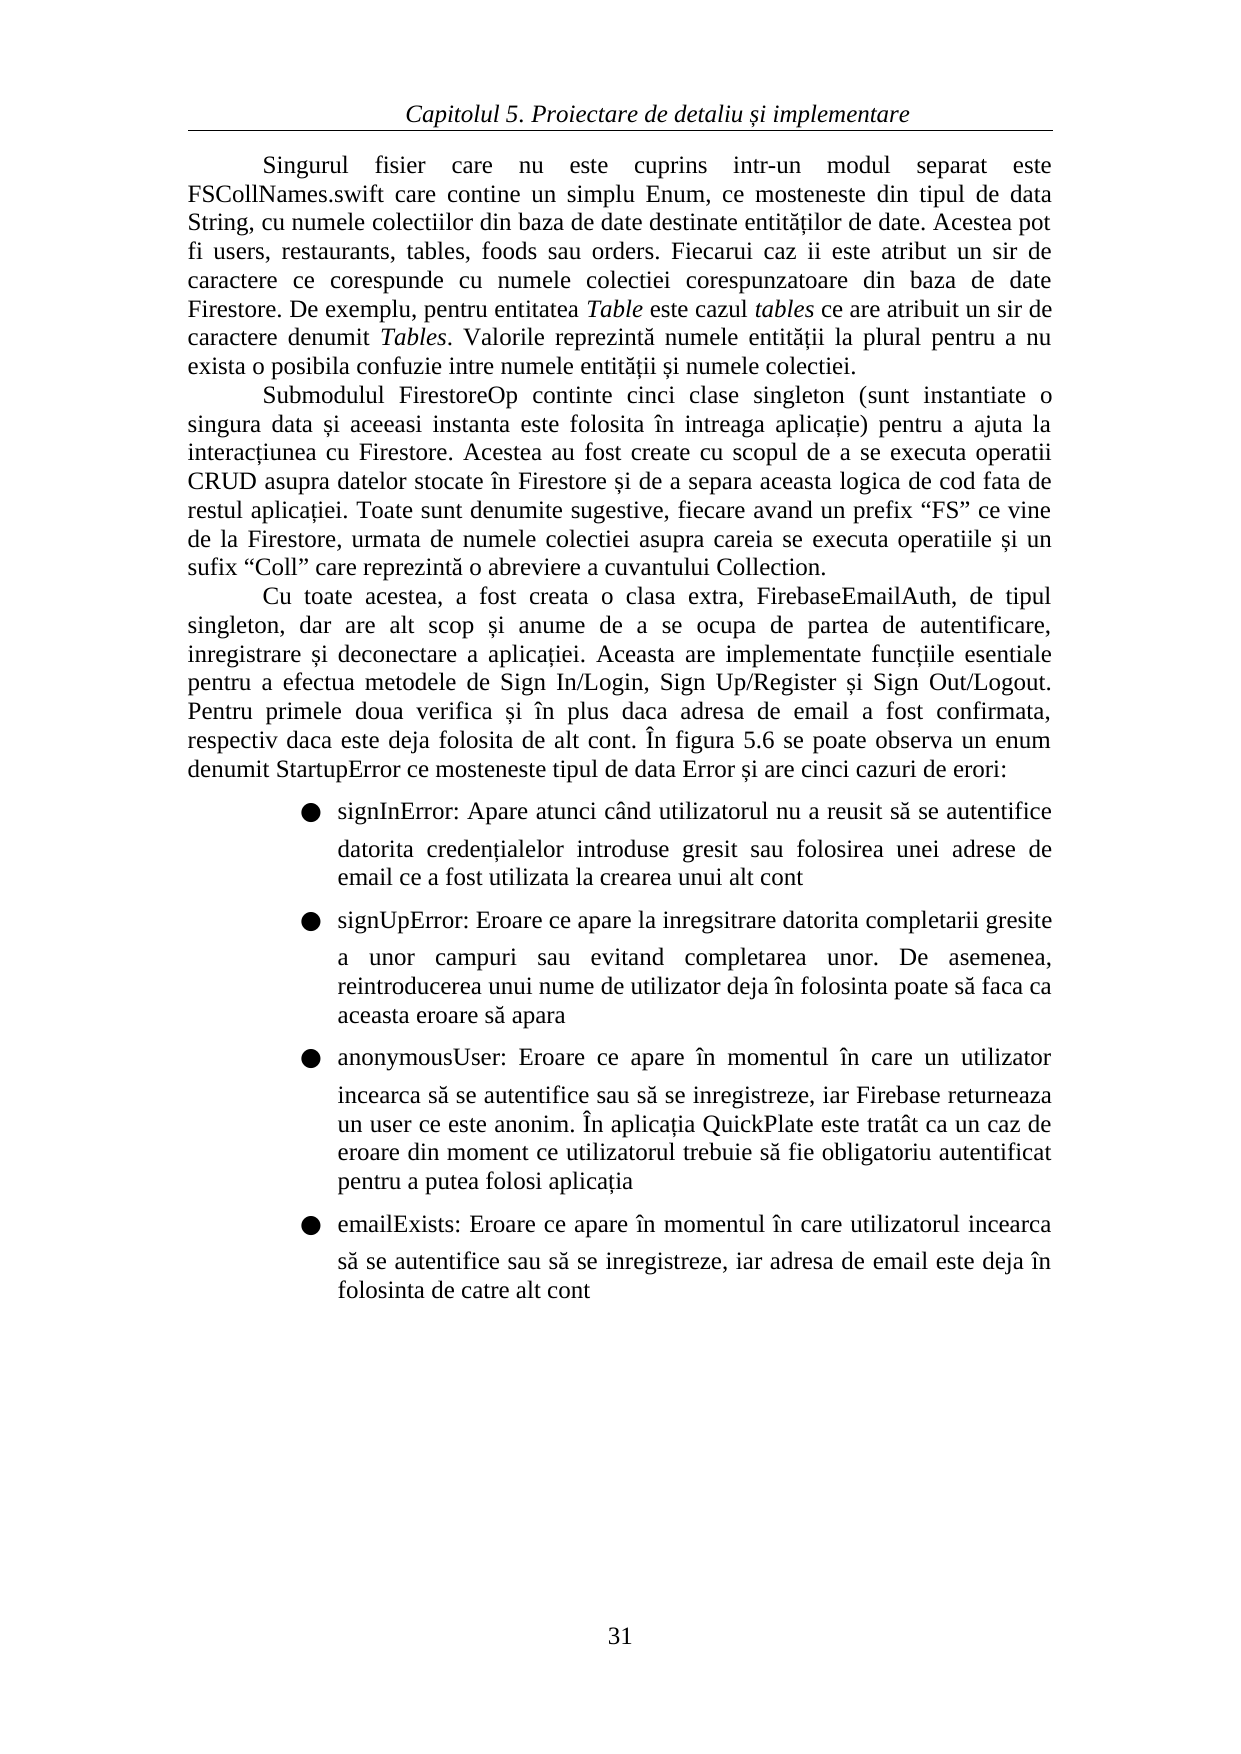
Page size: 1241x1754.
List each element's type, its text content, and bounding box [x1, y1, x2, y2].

list anonymousUser: Eroare ce apare în momentul în care un utilizator incearca să se autentifice sau să se inregistreze, iar Firebase returneaza un user ce este anonim. În aplicația QuickPlate este tratât ca un caz de eroare din moment ce utilizatorul trebuie să fie obligatoriu autentificat pentru a putea folosi aplicația [300, 1029, 1053, 1195]
text Submodulul FirestoreOp continte cinci clase singleton (sunt instantiate o singura data și aceeasi instanta este folosita în intreaga aplicație) pentru a ajuta la interacțiunea cu Firestore. Acestea au fost create cu scopul de a se executa operatii CRUD asupra datelor stocate în Firestore și de a separa aceasta logica de cod fata de restul aplicației. Toate sunt denumite sugestive, fiecare avand un prefix “FS” ce vine de la Firestore, urmata de numele colectiei asupra careia se executa operatiile și un sufix “Coll” care reprezintă o abreviere a cuvantului Collection. [187, 380, 1053, 581]
text Singurul fisier care nu este cuprins intr-un modul separat este FSCollNames.swift care contine un simplu Enum, ce mosteneste din tipul de data String, cu numele colectiilor din baza de date destinate entităților de date. Acestea pot fi users, restaurants, tables, foods sau orders. Fiecarui caz ii este atribut un sir de caractere ce corespunde cu numele colectiei corespunzatoare din baza de date Firestore. De exemplu, pentru entitatea Table este cazul tables ce are atribuit un sir de caractere denumit Tables. Valorile reprezintă numele entității la plural pentru a nu exista o posibila confuzie intre numele entității și numele colectiei. [187, 150, 1053, 380]
list signUpError: Eroare ce apare la inregsitrare datorita completarii gresite a unor campuri sau evitand completarea unor. De asemenea, reintroducerea unui nume de utilizator deja în folosinta poate să faca ca aceasta eroare să apara [300, 891, 1053, 1029]
text Cu toate acestea, a fost creata o clasa extra, FirebaseEmailAuth, de tipul singleton, dar are alt scop și anume de a se ocupa de partea de autentificare, inregistrare și deconectare a aplicației. Aceasta are implementate funcțiile esentiale pentru a efectua metodele de Sign In/Login, Sign Up/Register și Sign Out/Logout. Pentru primele doua verifica și în plus daca adresa de email a fost confirmata, respectiv daca este deja folosita de alt cont. În figura 5.6 se poate observa un enum denumit StartupError ce mosteneste tipul de data Error și are cinci cazuri de erori: [187, 581, 1053, 782]
list emailExists: Eroare ce apare în momentul în care utilizatorul incearca să se autentifice sau să se inregistreze, iar adresa de email este deja în folosinta de catre alt cont [300, 1195, 1053, 1304]
list signInError: Apare atunci când utilizatorul nu a reusit să se autentifice datorita credențialelor introduse gresit sau folosirea unei adrese de email ce a fost utilizata la crearea unui alt cont [300, 782, 1053, 891]
